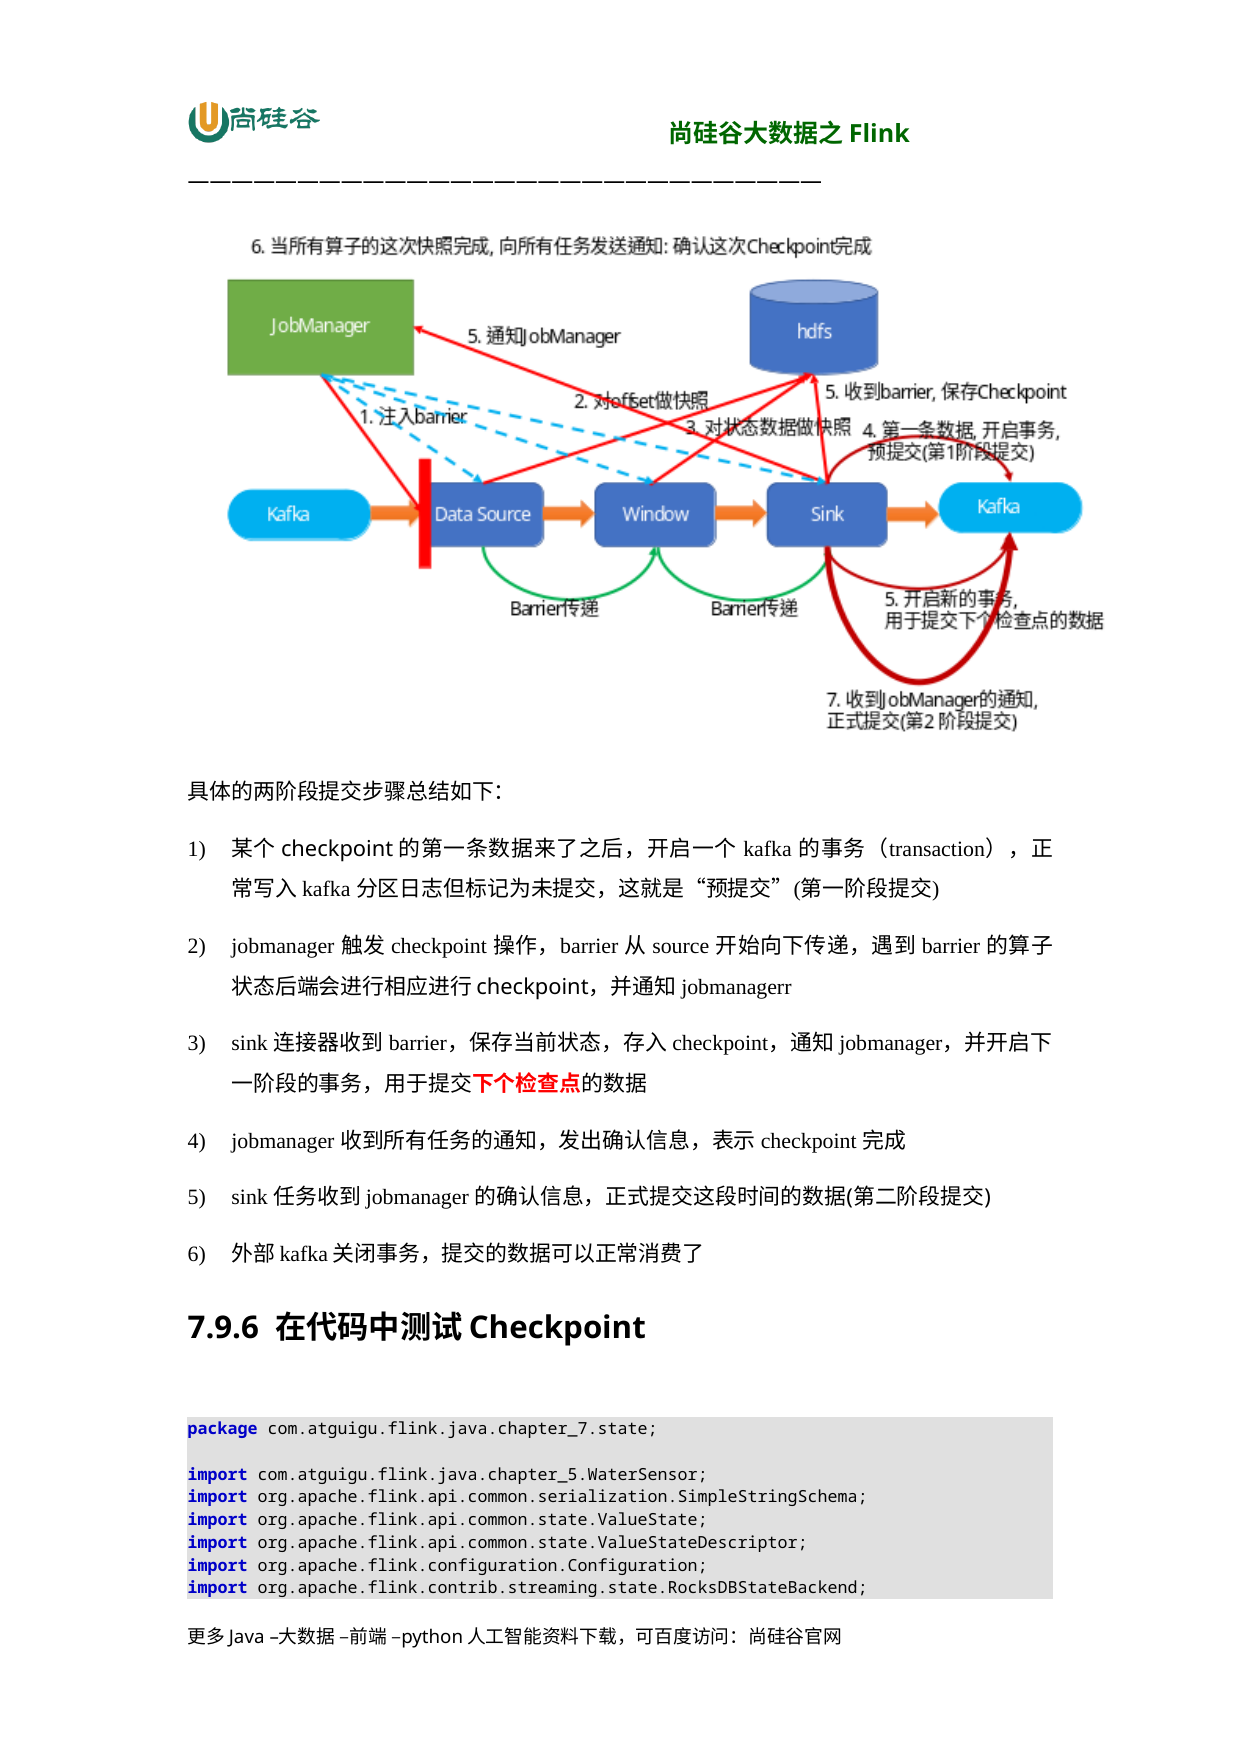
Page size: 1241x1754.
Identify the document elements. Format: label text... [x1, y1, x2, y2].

list sink 连接器收到 barrier，保存当前状态，存入 checkpoint，通知 jobmanager，并开启下一阶段的事务，用于提交下个检查点的数据 [187, 1025, 1053, 1098]
list jobmanager 收到所有任务的通知，发出确认信息，表示 checkpoint 完成 [187, 1122, 1053, 1155]
picture [187, 101, 320, 143]
text 具体的两阶段提交步骤总结如下： [187, 774, 1053, 806]
subtitle 在代码中测试Checkpoint [187, 1292, 1053, 1357]
list sink 任务收到 jobmanager 的确认信息，正式提交这段时间的数据(第二阶段提交) [187, 1179, 1053, 1211]
list 某个checkpoint的第一条数据来了之后，开启一个 kafka 的事务（transaction），正常写入 kafka 分区日志但标记为未提交，这就是“预提交”(第一阶段提交) [187, 830, 1053, 903]
list 外部kafka关闭事务，提交的数据可以正常消费了 [187, 1236, 1053, 1268]
list jobmanager 触发 checkpoint 操作，barrier 从 source 开始向下传递，遇到 barrier 的算子状态后端会进行相应进行checkpoint，并通知 jobmanagerr [187, 928, 1053, 1001]
